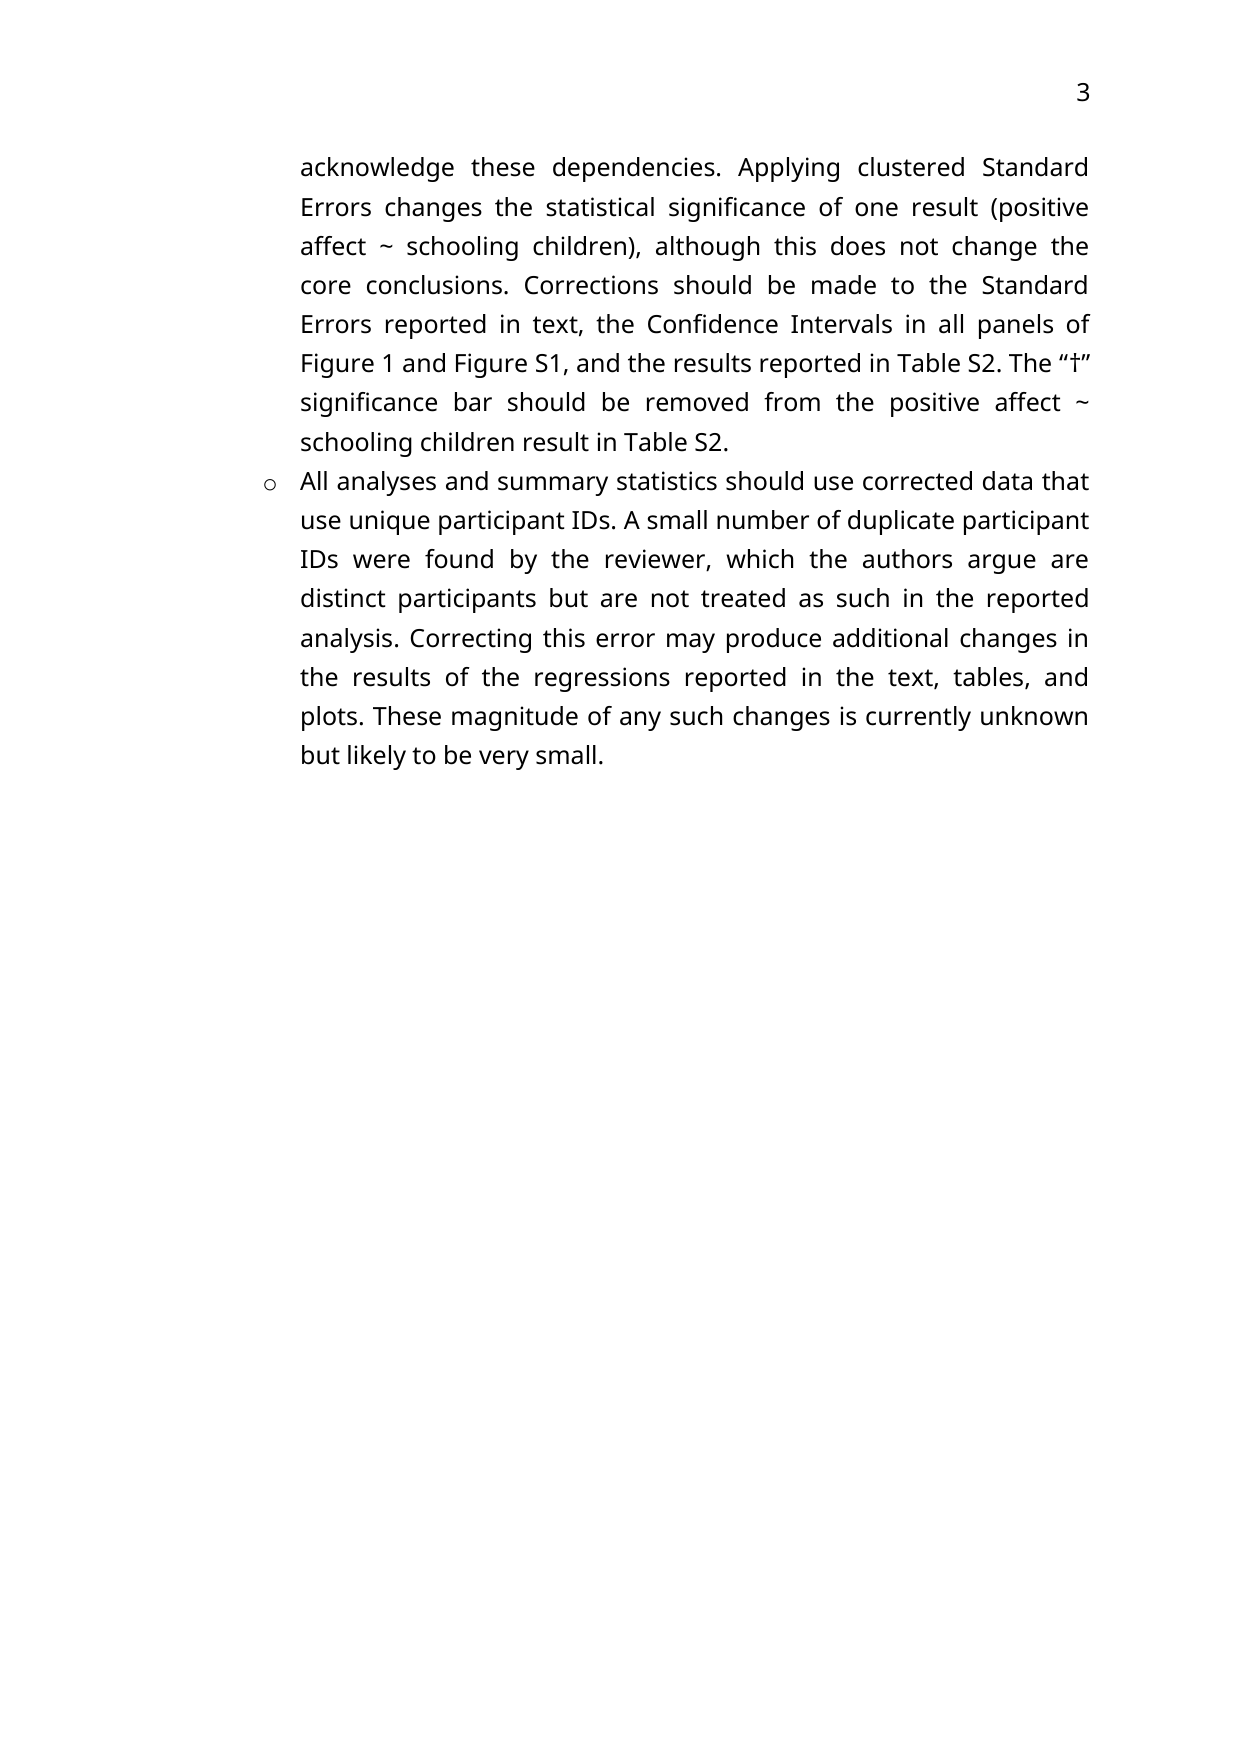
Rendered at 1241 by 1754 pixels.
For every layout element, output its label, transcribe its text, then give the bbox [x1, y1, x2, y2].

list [262, 150, 1090, 458]
list All analyses and summary statistics should use corrected data that use unique participant IDs. A small number of duplicate participant IDs were found by the reviewer, which the authors argue are distinct participants but are not treated as such in the reported analysis. Correcting this error may produce additional changes in the results of the regressions reported in the text, tables, and plots. These magnitude of any such changes is currently unknown but likely to be very small. [262, 463, 1090, 772]
